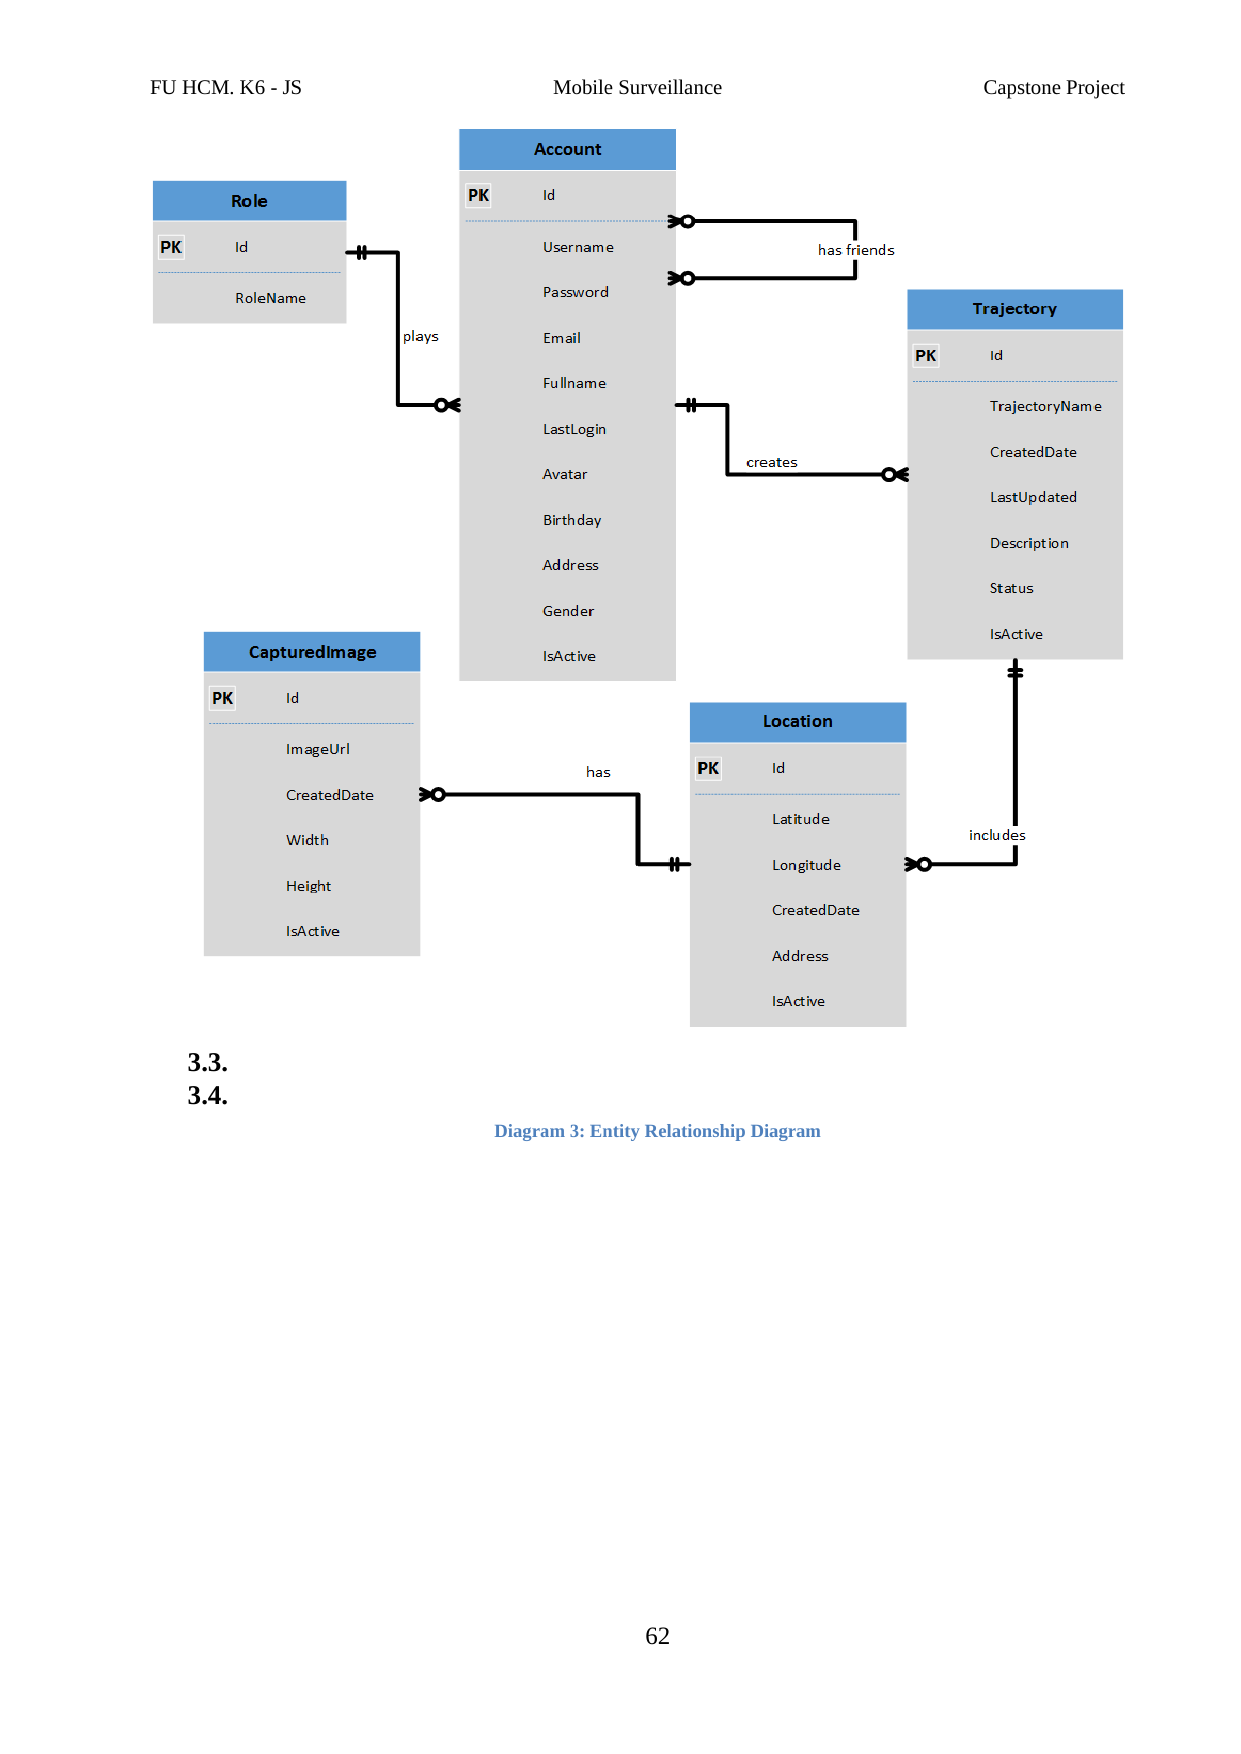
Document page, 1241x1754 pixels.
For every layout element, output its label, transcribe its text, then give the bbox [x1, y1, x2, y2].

text Diagram 3: Entity Relationship Diagram [150, 1120, 1165, 1142]
picture [150, 127, 1125, 1028]
